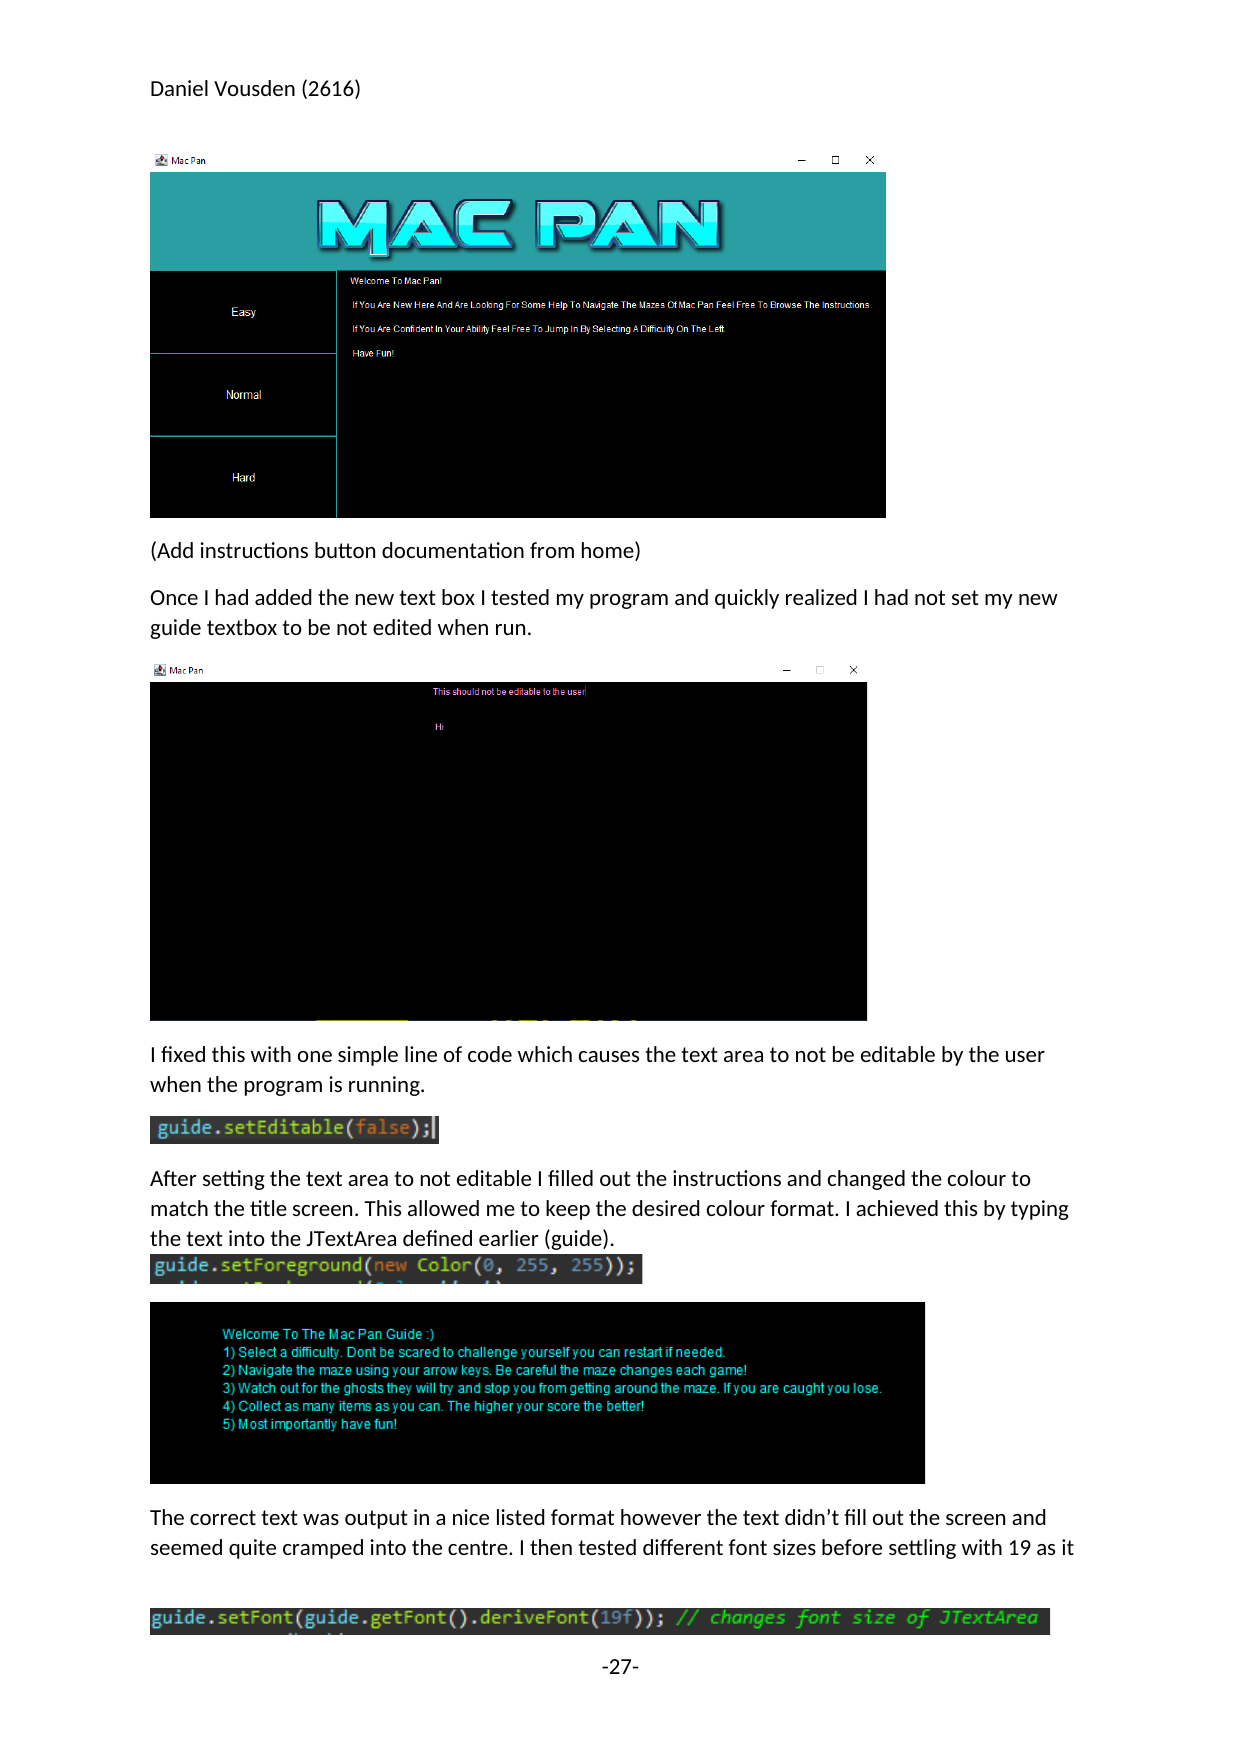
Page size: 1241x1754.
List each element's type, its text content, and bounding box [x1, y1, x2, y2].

text After setting the text area to not editable I filled out the instructions and changed the colour to match the title screen. This allowed me to keep the desired colour format. I achieved this by typing the text into the JTextArea defined earlier (guide). [150, 1164, 1090, 1284]
text (Add instructions button documentation from home) [150, 536, 1090, 564]
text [150, 1503, 1090, 1561]
text Once I had added the new text box I tested my program and quickly realized I had not set my new guide textbox to be not edited when run. [150, 583, 1090, 641]
text I fixed this with one simple line of code which causes the text area to not be editable by the user when the program is running. [150, 1040, 1090, 1098]
